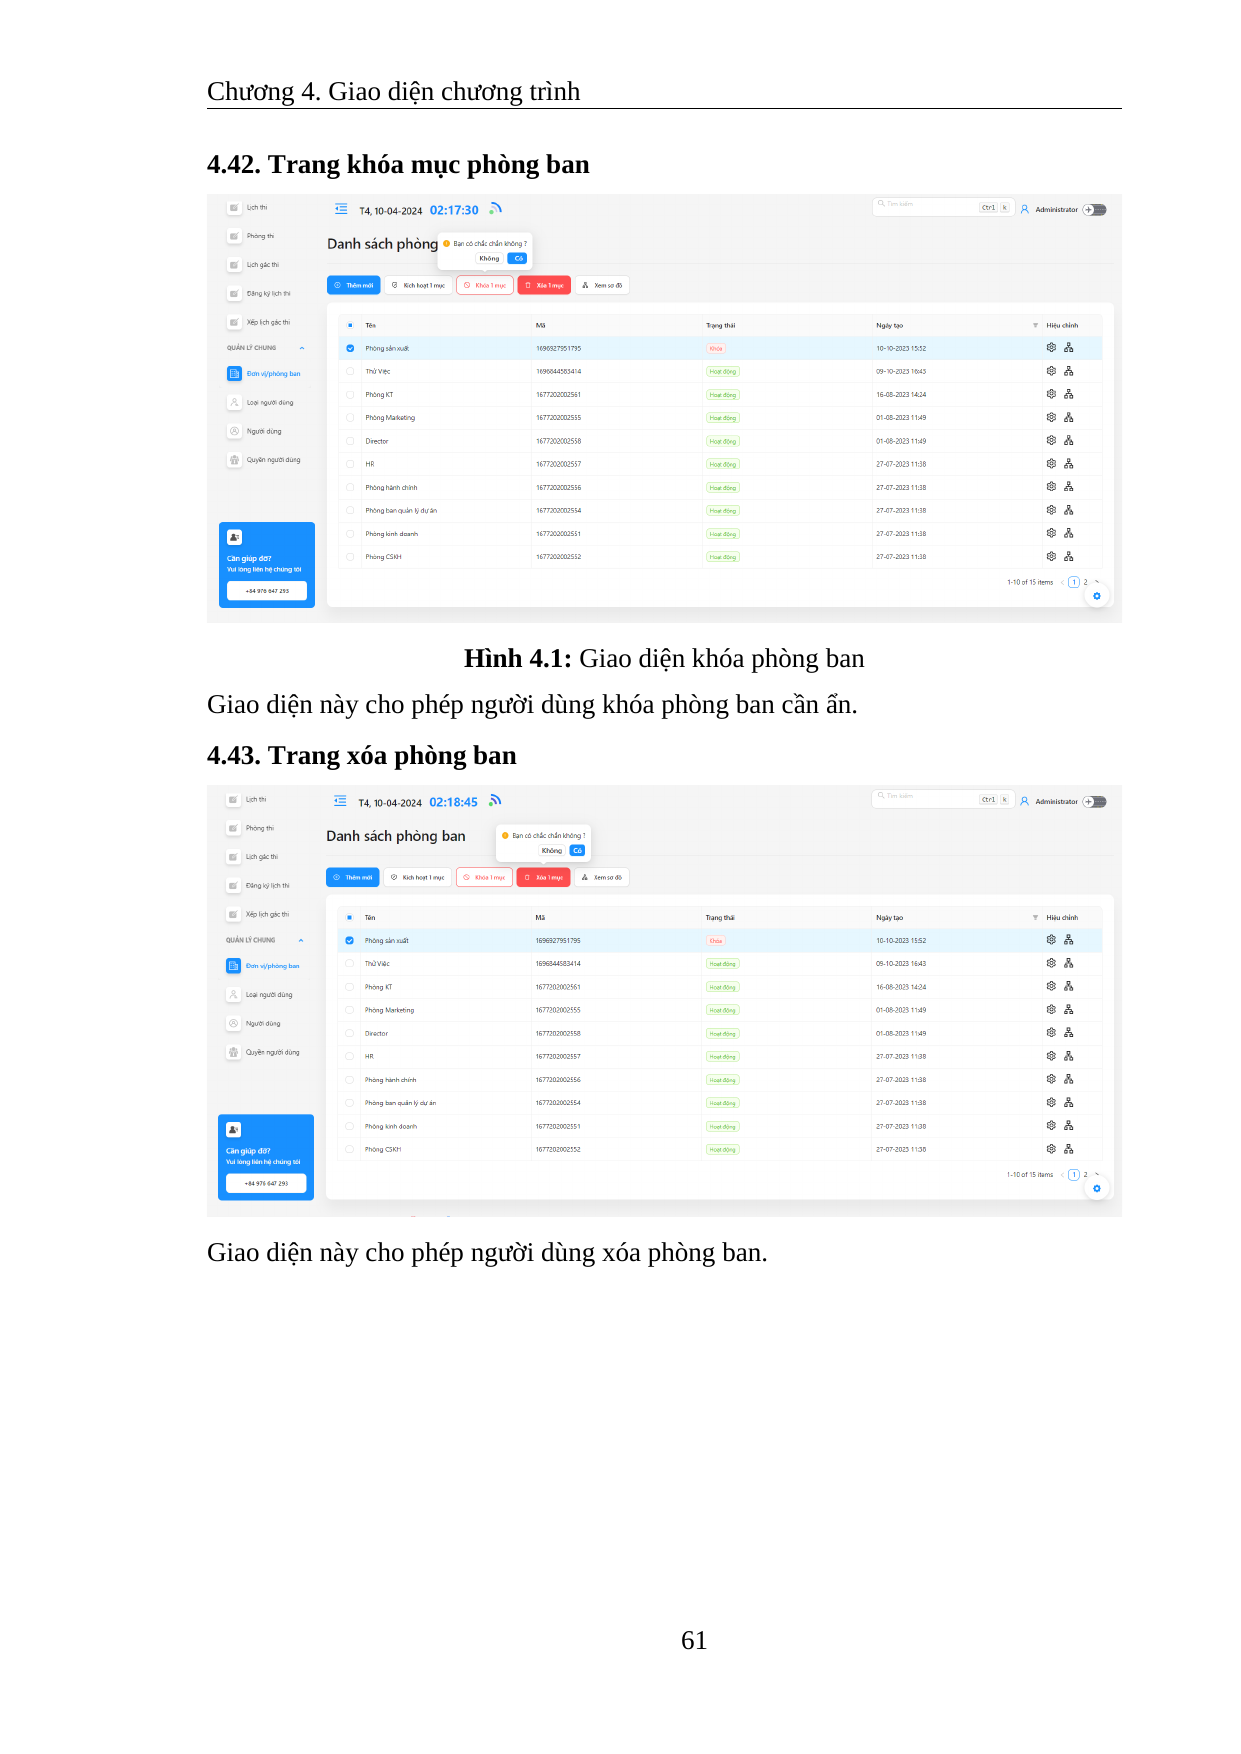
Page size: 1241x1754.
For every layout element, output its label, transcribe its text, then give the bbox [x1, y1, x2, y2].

picture [206, 785, 1123, 1217]
text Trang xóa phòng ban [207, 739, 1122, 770]
text Giao diện này cho phép người dùng khóa phòng ban cần ẩn. [207, 689, 1122, 720]
text Trang khóa mục phòng ban [207, 148, 1122, 179]
picture [206, 194, 1123, 623]
text Giao diện khóa phòng ban [207, 642, 1122, 673]
text Giao diện này cho phép người dùng xóa phòng ban. [207, 1236, 1122, 1267]
